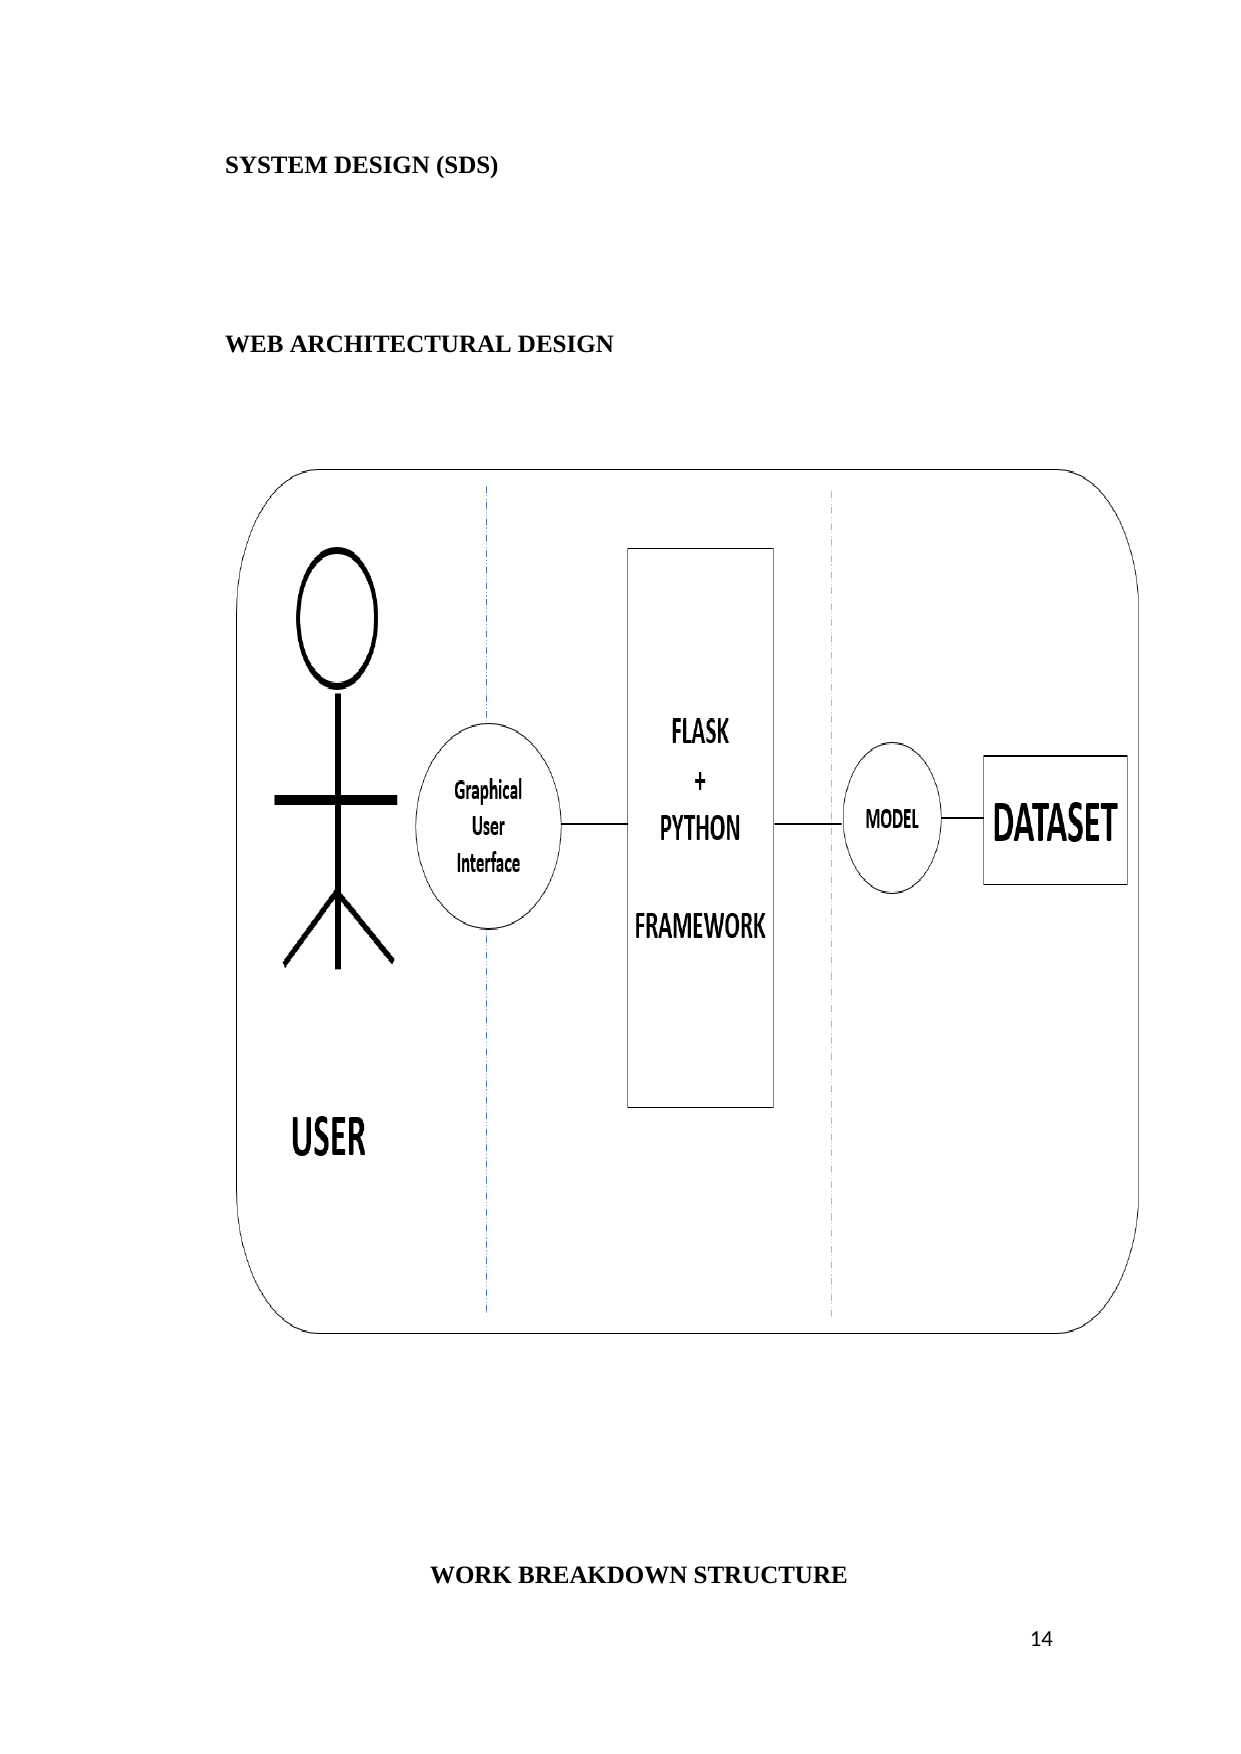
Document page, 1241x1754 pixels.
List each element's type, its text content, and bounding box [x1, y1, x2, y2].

text WEB ARCHITECTURAL DESIGN [225, 329, 1053, 358]
text SYSTEM DESIGN (SDS) [225, 150, 1053, 179]
picture [225, 448, 1149, 1350]
text WORK BREAKDOWN STRUCTURE [225, 1560, 1053, 1589]
